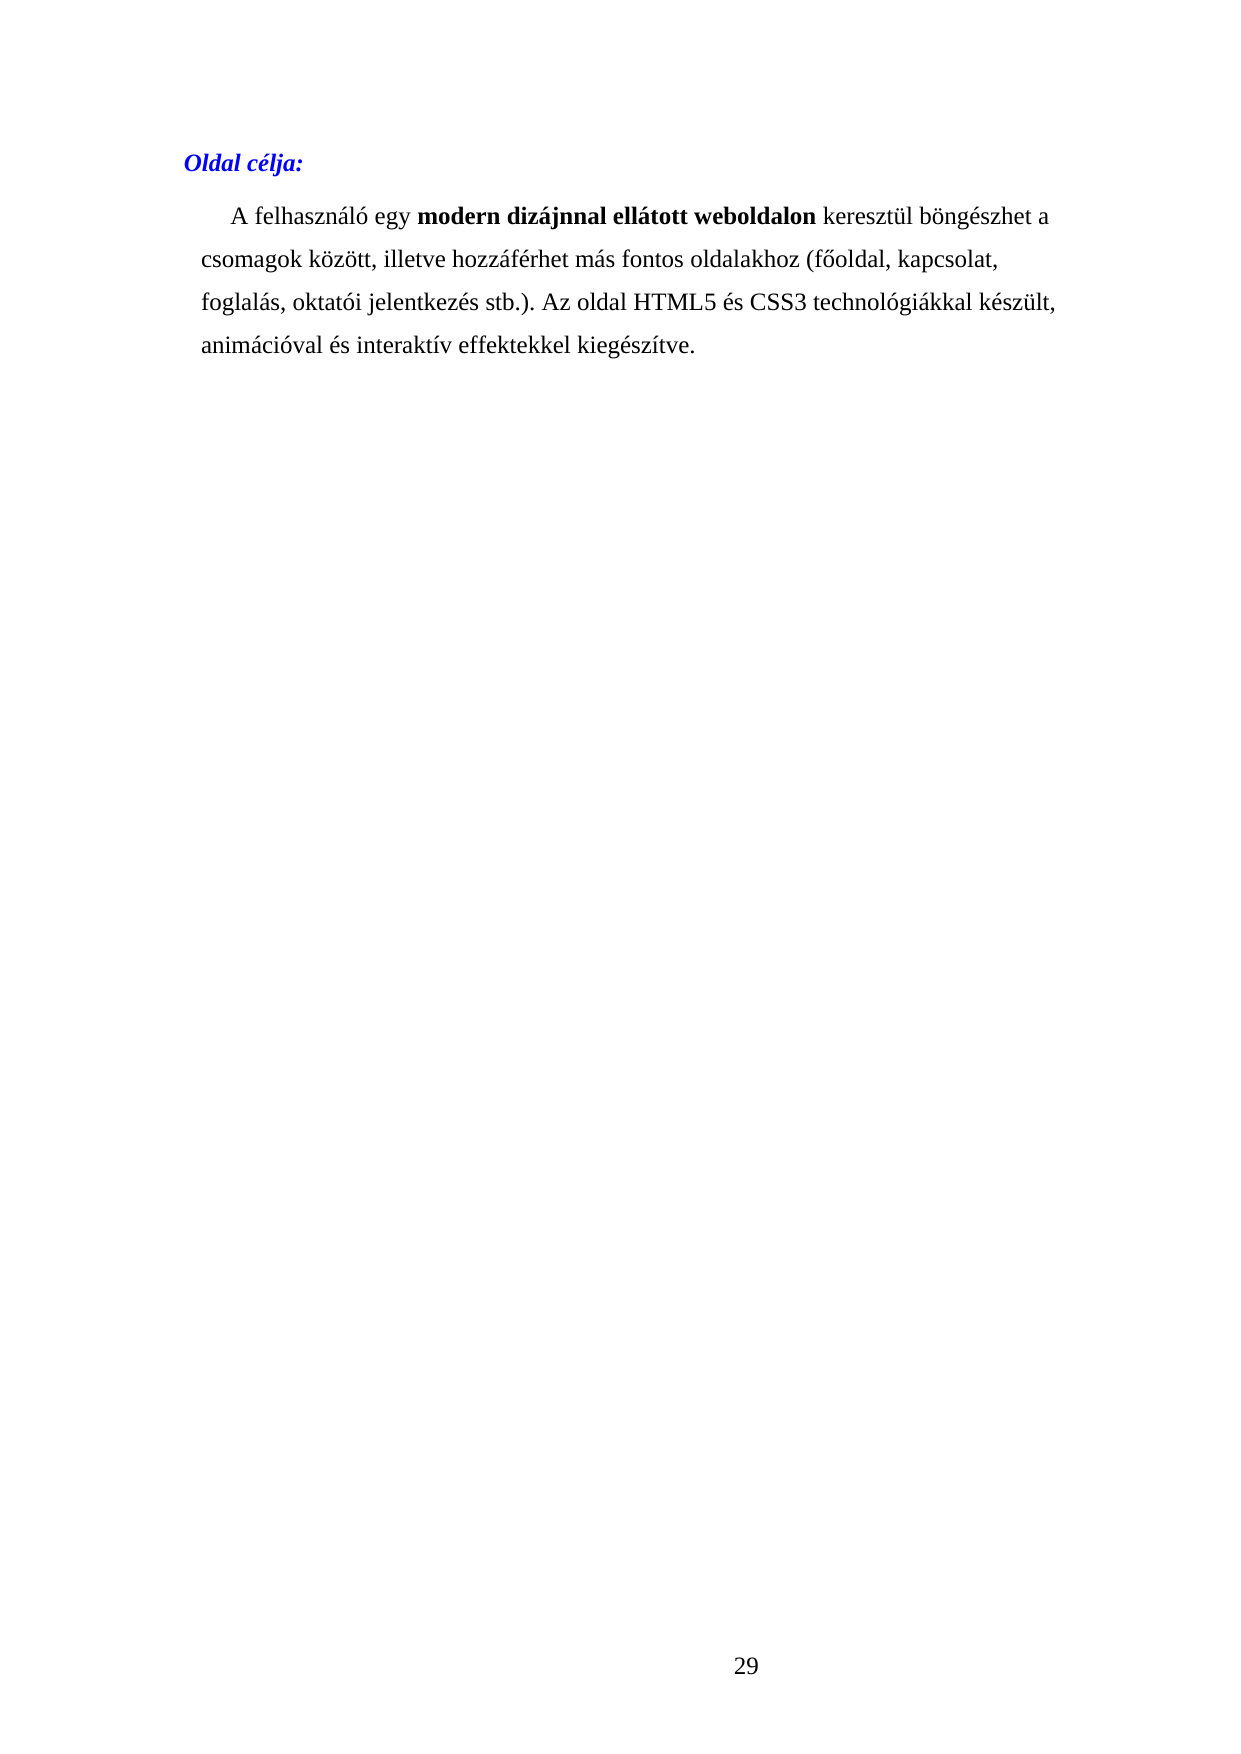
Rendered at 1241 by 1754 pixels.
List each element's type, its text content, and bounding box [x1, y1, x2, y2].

subtitle Oldal célja: [171, 148, 1093, 176]
text A felhasználó egy modern dizájnnal ellátott weboldalon keresztül böngészhet a csomagok között, illetve hozzáférhet más fontos oldalakhoz (főoldal, kapcsolat, foglalás, oktatói jelentkezés stb.). Az oldal HTML5 és CSS3 technológiákkal készült, animációval és interaktív effektekkel kiegészítve. [201, 201, 1063, 359]
